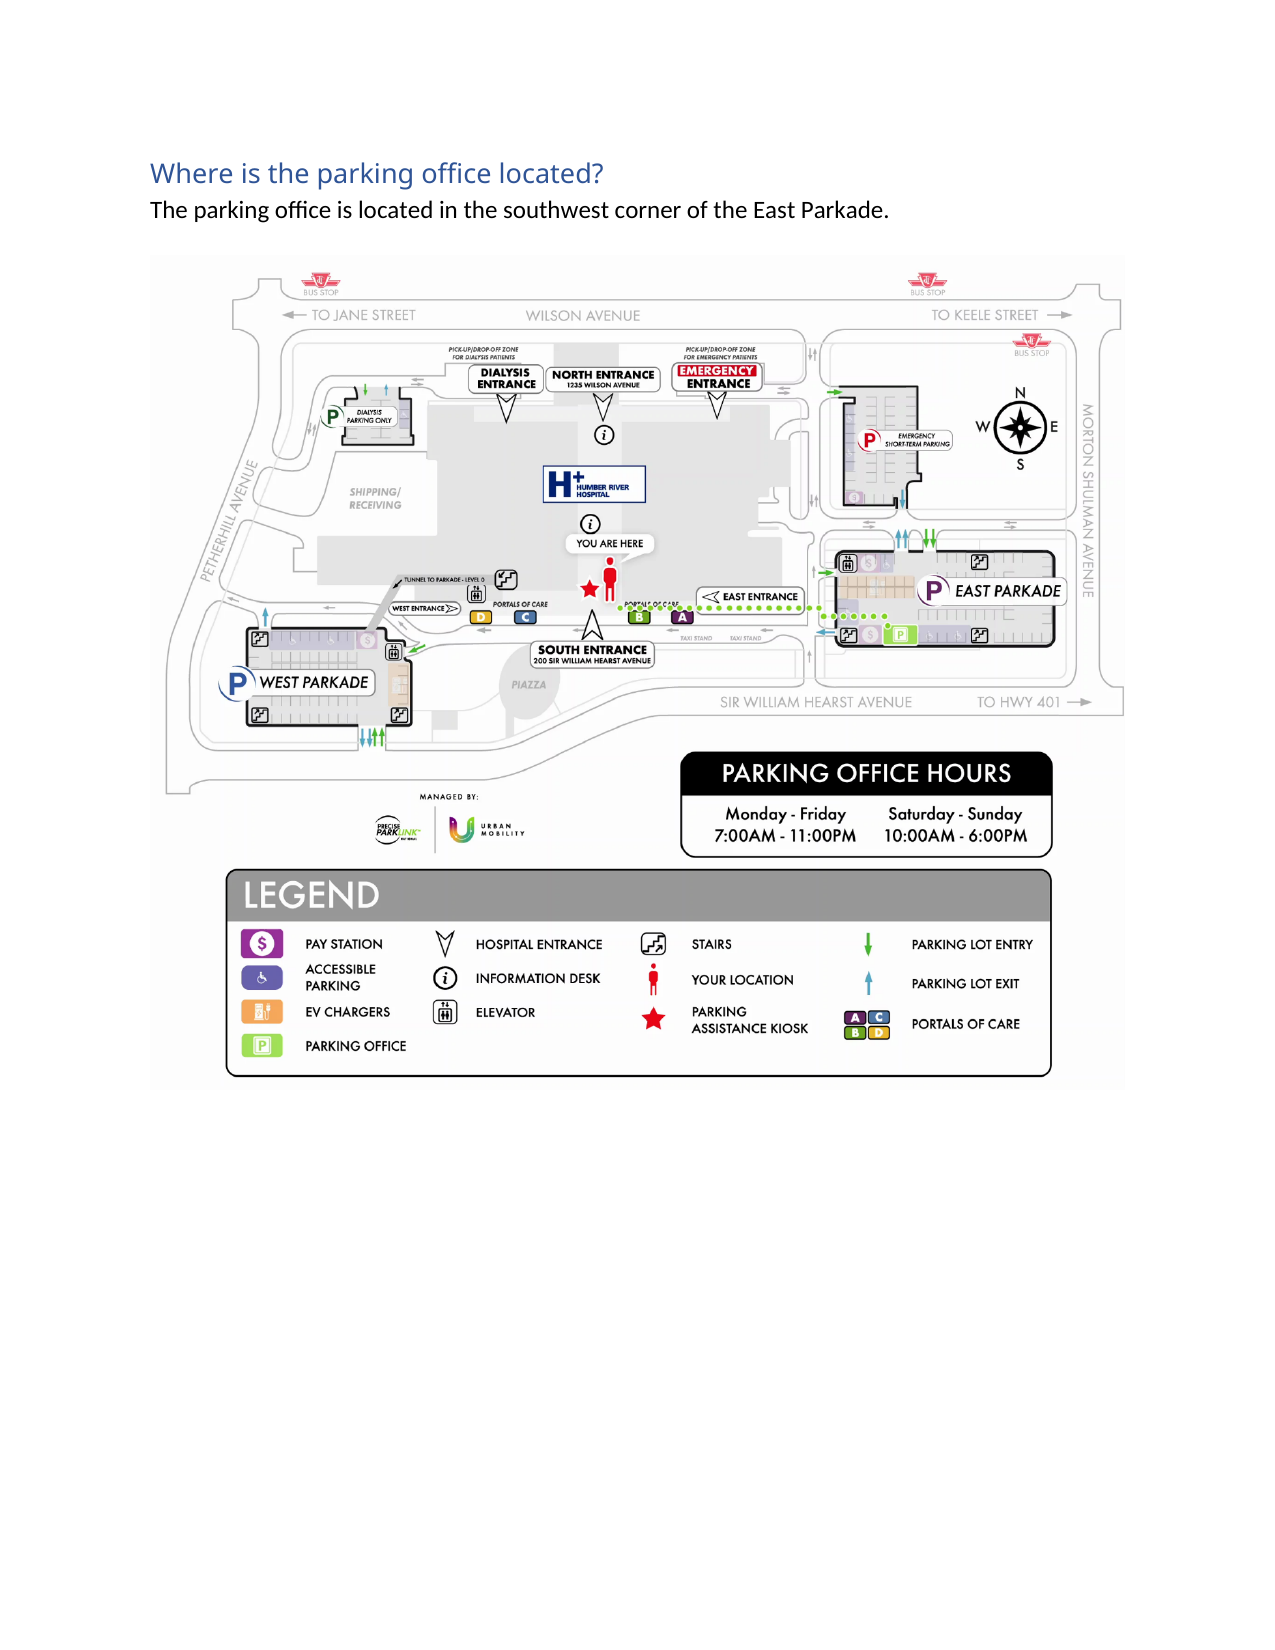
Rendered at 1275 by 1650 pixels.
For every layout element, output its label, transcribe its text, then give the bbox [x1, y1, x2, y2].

text The parking office is located in the southwest corner of the East Parkade. [150, 194, 1125, 224]
subtitle Where is the parking office located? [150, 154, 1125, 191]
picture [150, 255, 1125, 1090]
